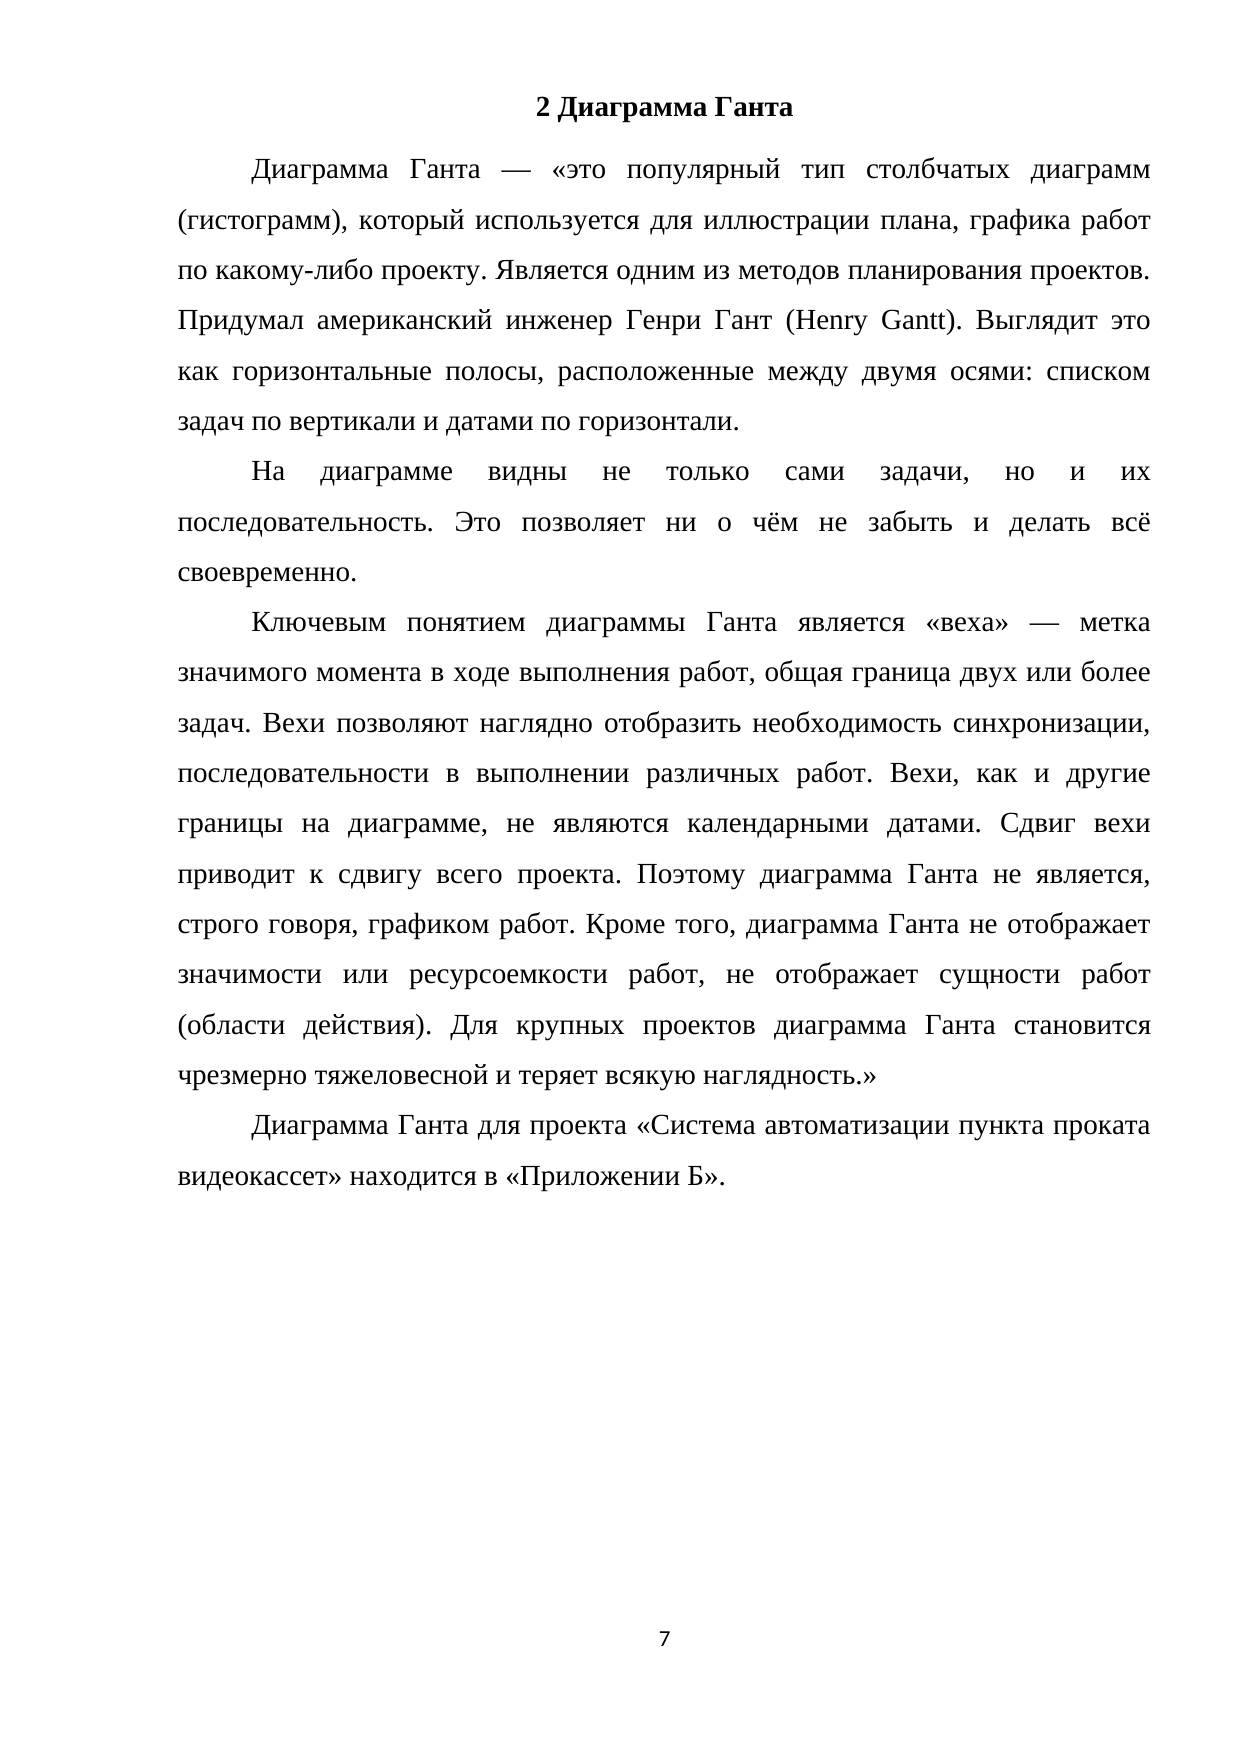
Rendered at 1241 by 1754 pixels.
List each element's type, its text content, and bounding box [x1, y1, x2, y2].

text Диаграмма Ганта — «это популярный тип столбчатых диаграмм (гистограмм), который используется для иллюстрации плана, графика работ по какому-либо проекту. Является одним из методов планирования проектов. Придумал американский инженер Генри Гант (Henry Gantt). Выглядит это как горизонтальные полосы, расположенные между двумя осями: списком задач по вертикали и датами по горизонтали. [177, 151, 1152, 437]
text Ключевым понятием диаграммы Ганта является «веха» — метка значимого момента в ходе выполнения работ, общая граница двух или более задач. Вехи позволяют наглядно отобразить необходимость синхронизации, последовательности в выполнении различных работ. Вехи, как и другие границы на диаграмме, не являются календарными датами. Сдвиг вехи приводит к сдвигу всего проекта. Поэтому диаграмма Ганта не является, строго говоря, графиком работ. Кроме того, диаграмма Ганта не отображает значимости или ресурсоемкости работ, не отображает сущности работ (области действия). Для крупных проектов диаграмма Ганта становится чрезмерно тяжеловесной и теряет всякую наглядность.» [177, 604, 1152, 1091]
text На диаграмме видны не только сами задачи, но и их последовательность. Это позволяет ни о чём не забыть и делать всё своевременно. [177, 453, 1152, 587]
subtitle 2 Диаграмма Ганта [177, 89, 1152, 122]
text Диаграмма Ганта для проекта «Система автоматизации пункта проката видеокассет» находится в «Приложении Б». [177, 1107, 1152, 1191]
